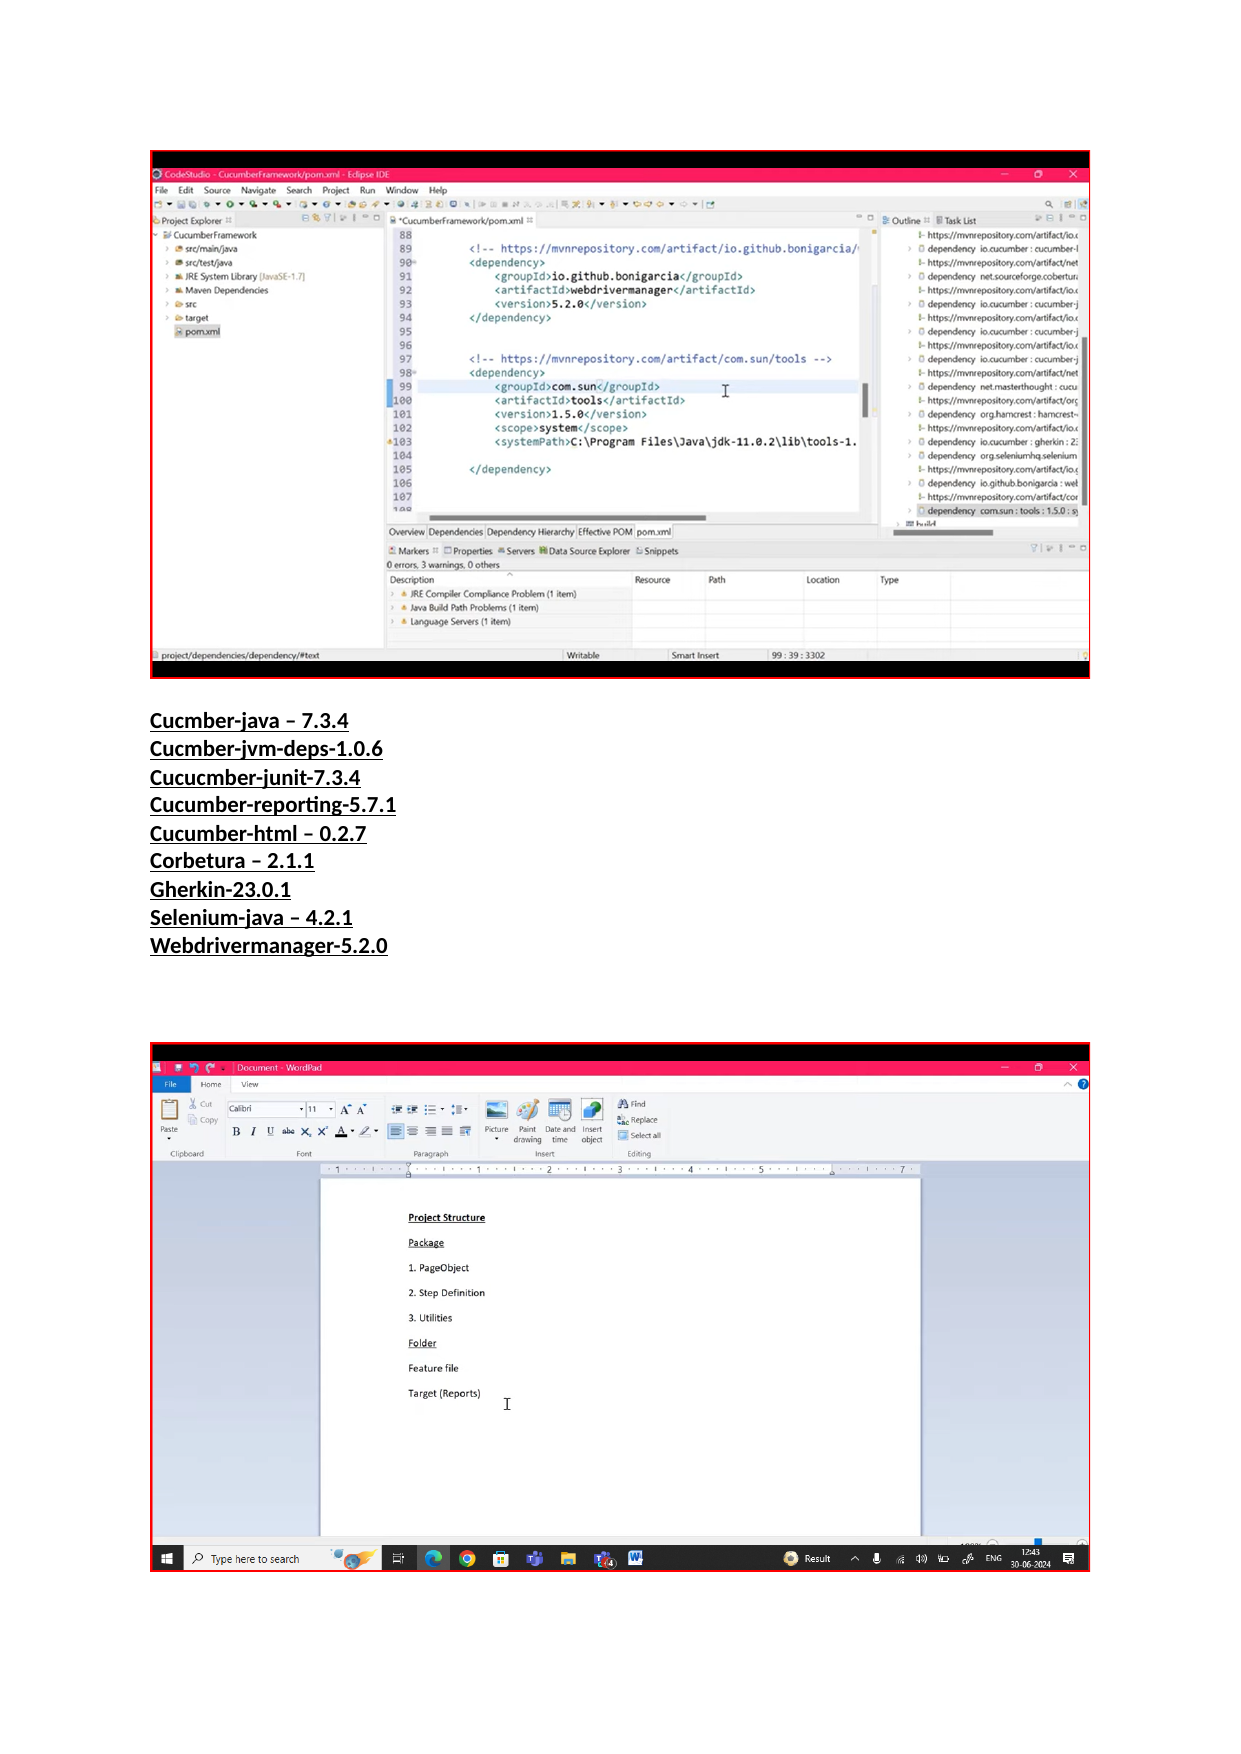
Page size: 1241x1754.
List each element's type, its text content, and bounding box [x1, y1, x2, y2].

text Cucmber-java – 7.3.4 [150, 707, 1090, 734]
text Gherkin-23.0.1 [150, 875, 1090, 903]
text Cucmber-jvm-deps-1.0.6 [150, 734, 1090, 763]
picture [150, 150, 1091, 679]
text Webdrivermanager-5.2.0 [150, 931, 1090, 959]
text Corbetura – 2.1.1 [150, 847, 1090, 875]
text Cucucmber-junit-7.3.4 [150, 763, 1090, 791]
picture [150, 1042, 1091, 1572]
text Cucumber-html – 0.2.7 [150, 819, 1090, 847]
text Selenium-java – 4.2.1 [150, 903, 1090, 931]
text Cucumber-reporting-5.7.1 [150, 791, 1090, 819]
